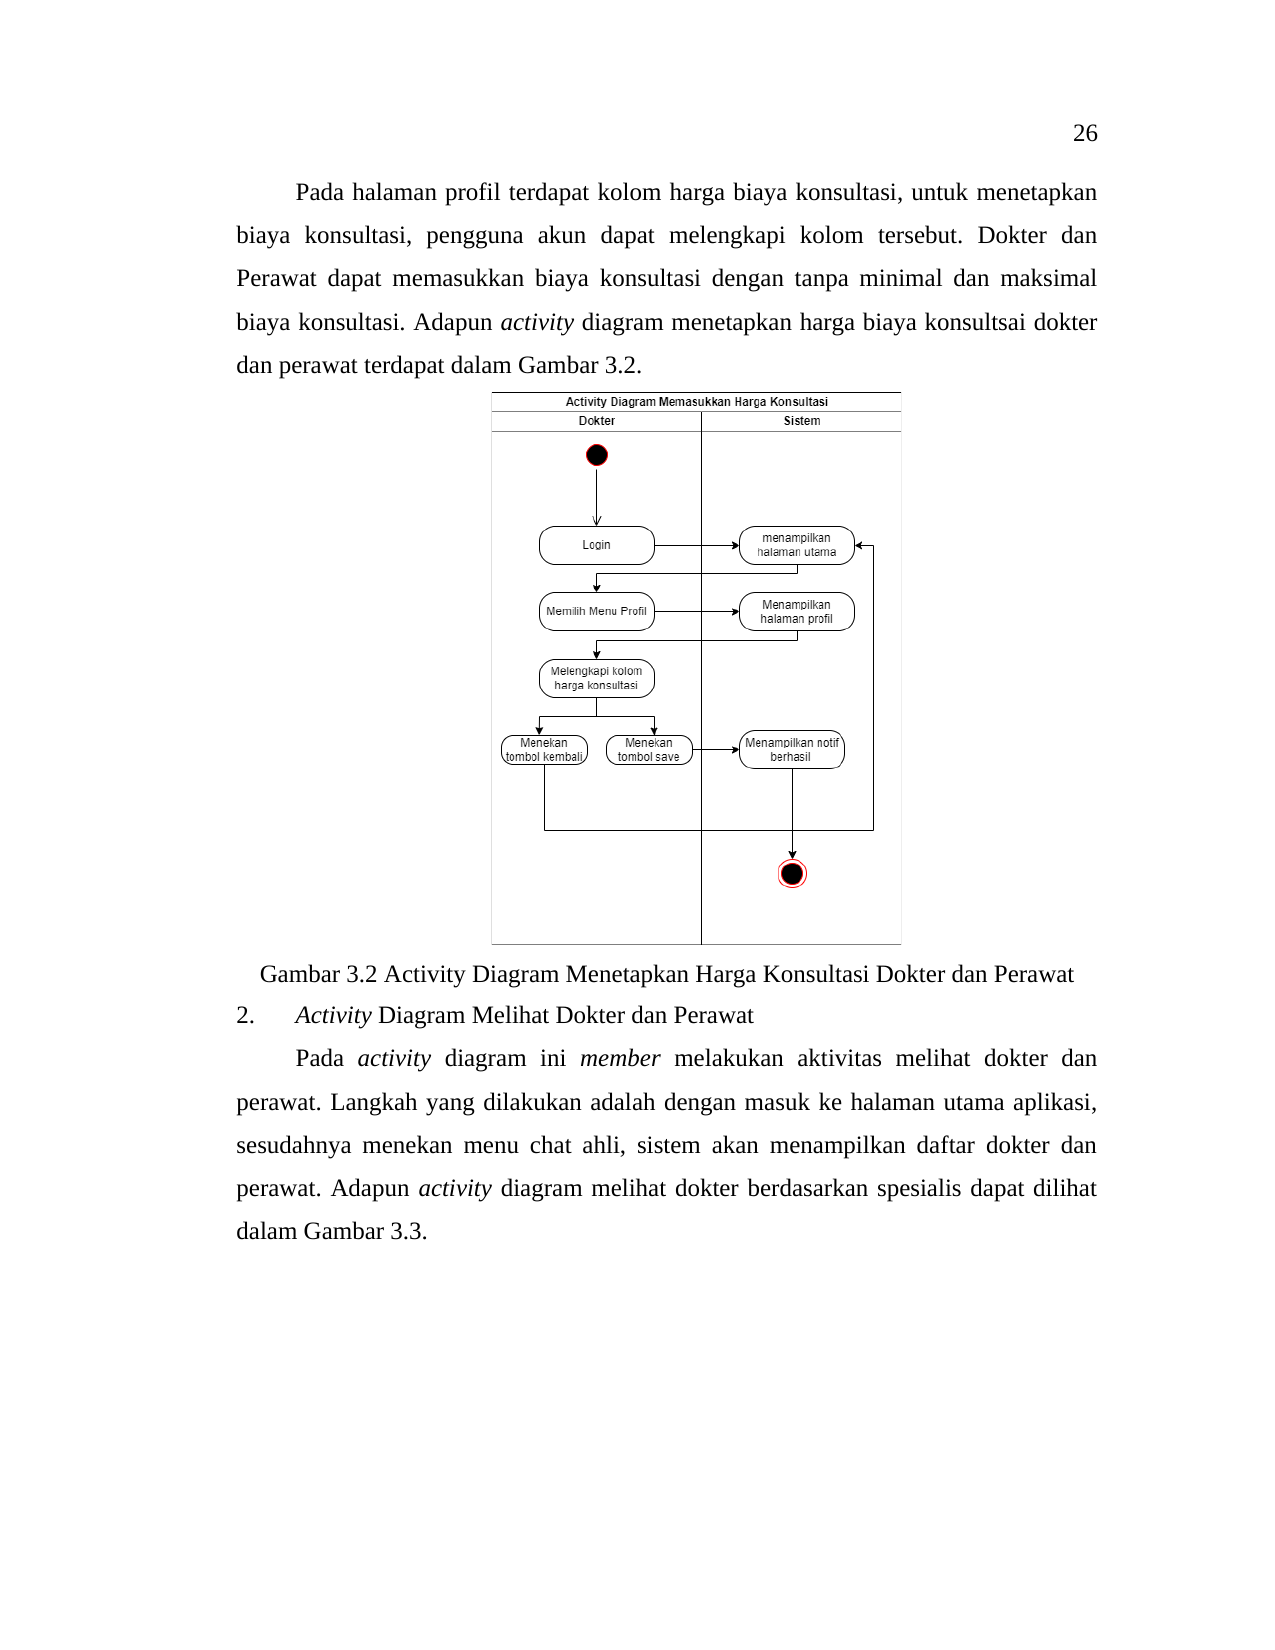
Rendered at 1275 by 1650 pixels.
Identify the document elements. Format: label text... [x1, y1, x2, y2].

text Pada halaman profil terdapat kolom harga biaya konsultasi, untuk menetapkan biaya konsultasi, pengguna akun dapat melengkapi kolom tersebut. Dokter dan Perawat dapat memasukkan biaya konsultasi dengan tanpa minimal dan maksimal biaya konsultasi. Adapun activity diagram menetapkan harga biaya konsultsai dokter dan perawat terdapat dalam Gambar 3.2. [236, 177, 1098, 378]
list Pada activity diagram ini member melakukan aktivitas melihat dokter dan perawat. Langkah yang dilakukan adalah dengan masuk ke halaman utama aplikasi, sesudahnya menekan menu chat ahli, sistem akan menampilkan daftar dokter dan perawat. Adapun activity diagram melihat dokter berdasarkan spesialis dapat dilihat dalam Gambar 3.3. [236, 1043, 1098, 1245]
picture [491, 392, 902, 945]
text Gambar 3.2 Activity Diagram Menetapkan Harga Konsultasi Dokter dan Perawat [236, 959, 1098, 988]
list Activity Diagram Melihat Dokter dan Perawat [236, 1000, 1098, 1029]
